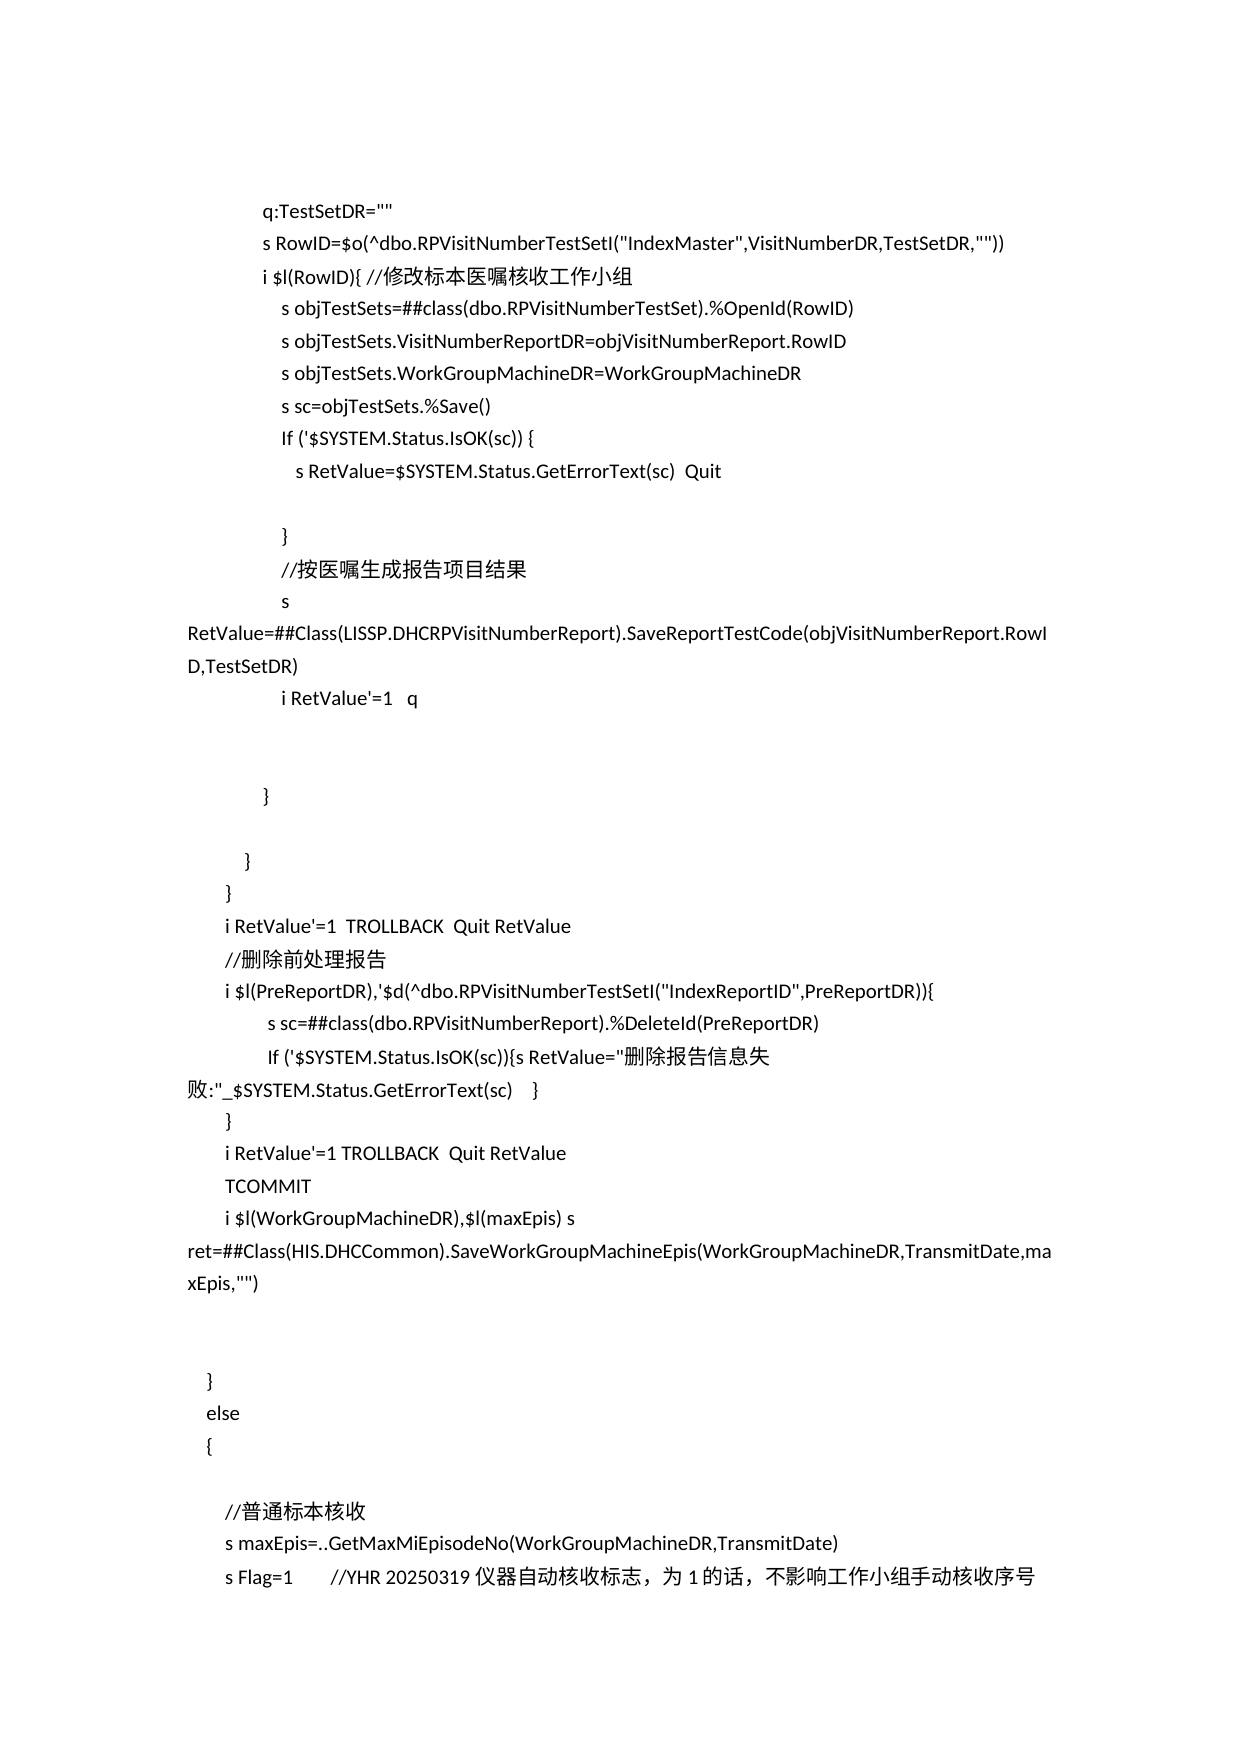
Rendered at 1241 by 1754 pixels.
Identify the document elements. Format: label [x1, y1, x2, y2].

text [187, 162, 1053, 1592]
